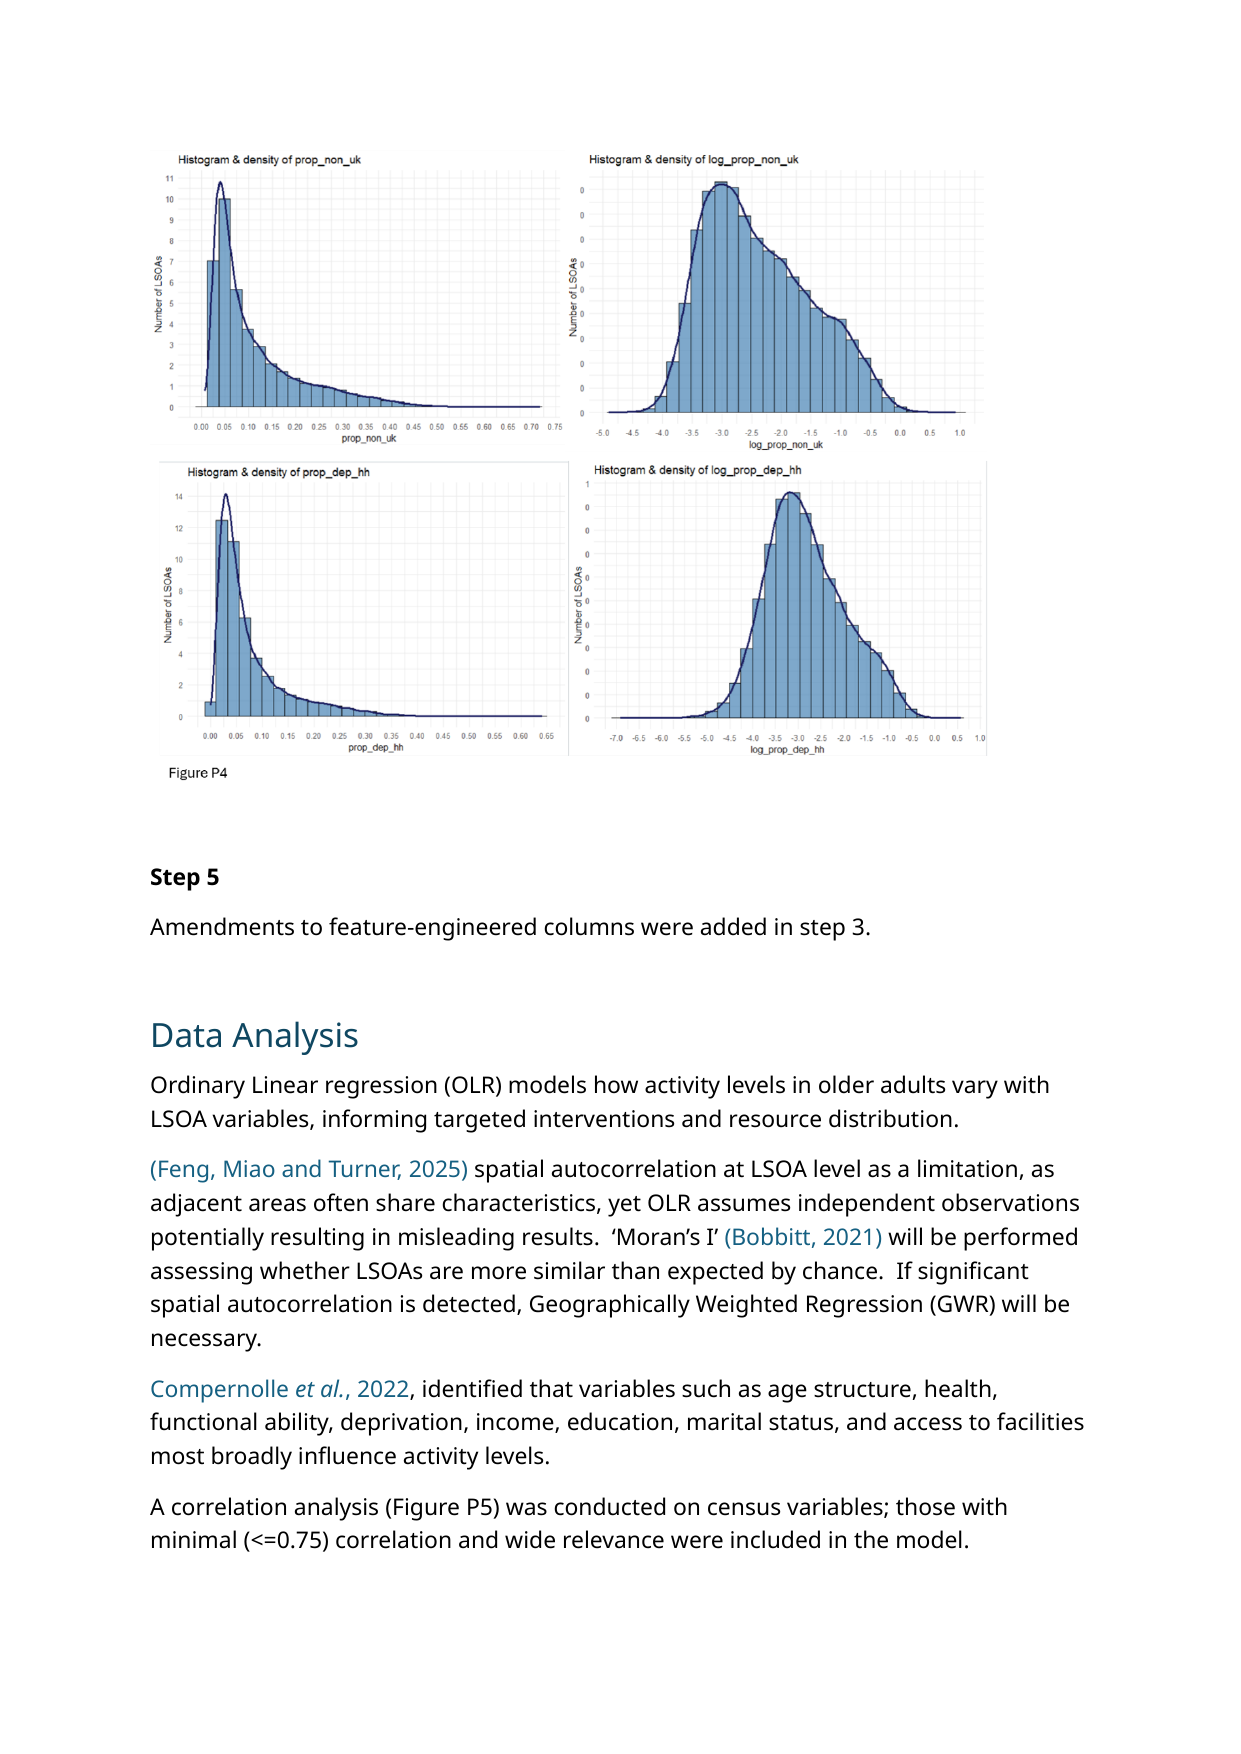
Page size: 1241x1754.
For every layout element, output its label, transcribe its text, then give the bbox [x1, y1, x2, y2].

text A correlation analysis (Figure P5) was conducted on census variables; those with minimal (<=0.75) correlation and wide relevance were included in the model. [150, 1490, 1090, 1555]
text Amendments to feature-engineered columns were added in step 3. [150, 911, 1090, 942]
text Ordinary Linear regression (OLR) models how activity levels in older adults vary with LSOA variables, informing targeted interventions and resource distribution. [150, 1069, 1090, 1134]
subtitle Data Analysis [150, 1012, 1090, 1057]
text Step 5 [150, 861, 1090, 892]
text (Feng, Miao and Turner, 2025) spatial autocorrelation at LSOA level as a limitation, as adjacent areas often share characteristics, yet OLR assumes independent observations potentially resulting in misleading results. ‘Moran’s I’ (Bobbitt, 2021) will be performed assessing whether LSOAs are more similar than expected by chance. If significant spatial autocorrelation is detected, Geographically Weighted Regression (GWR) will be necessary. [150, 1153, 1090, 1353]
text Compernolle et al., 2022, identified that variables such as age structure, health, functional ability, deprivation, income, education, marital status, and access to facilities most broadly influence activity levels. [150, 1372, 1090, 1471]
picture [150, 150, 988, 791]
